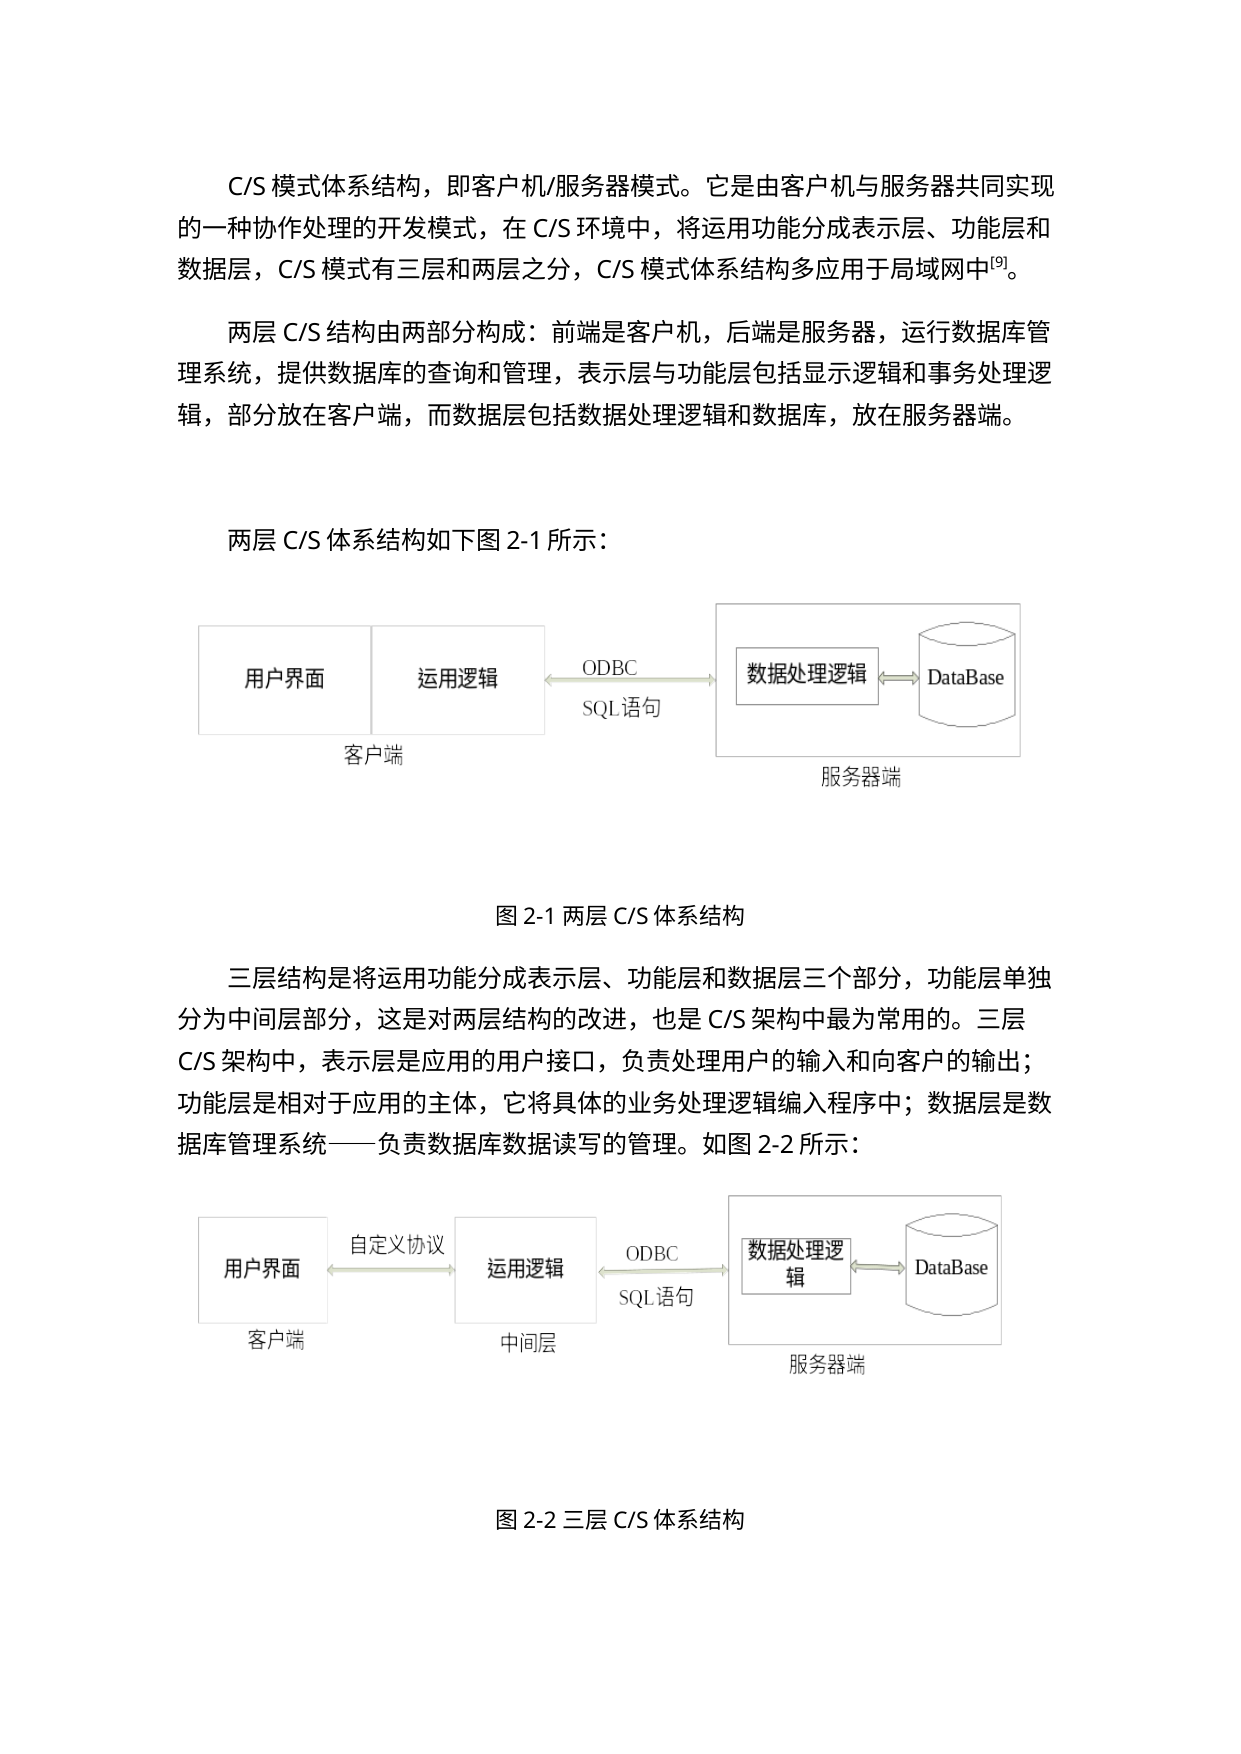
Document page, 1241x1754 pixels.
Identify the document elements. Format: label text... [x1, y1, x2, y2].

text 图2-2 三层C/S体系结构 [177, 1495, 1063, 1537]
text C/S模式体系结构，即客户机/服务器模式。它是由客户机与服务器共同实现的一种协作处理的开发模式，在C/S环境中，将运用功能分成表示层、功能层和数据层，C/S模式有三层和两层之分，C/S模式体系结构多应用于局域网中[9]。 [177, 162, 1063, 287]
text 两层C/S结构由两部分构成：前端是客户机，后端是服务器，运行数据库管理系统，提供数据库的查询和管理，表示层与功能层包括显示逻辑和事务处理逻辑，部分放在客户端，而数据层包括数据处理逻辑和数据库，放在服务器端。 [177, 308, 1063, 433]
text 图2-1 两层C/S体系结构 [177, 891, 1063, 933]
text 三层结构是将运用功能分成表示层、功能层和数据层三个部分，功能层单独分为中间层部分，这是对两层结构的改进，也是C/S架构中最为常用的。三层C/S架构中，表示层是应用的用户接口，负责处理用户的输入和向客户的输出；功能层是相对于应用的主体，它将具体的业务处理逻辑编入程序中；数据层是数据库管理系统——负责数据库数据读写的管理。如图2-2所示： [177, 954, 1063, 1162]
text 两层C/S体系结构如下图2-1所示： [177, 516, 1063, 558]
